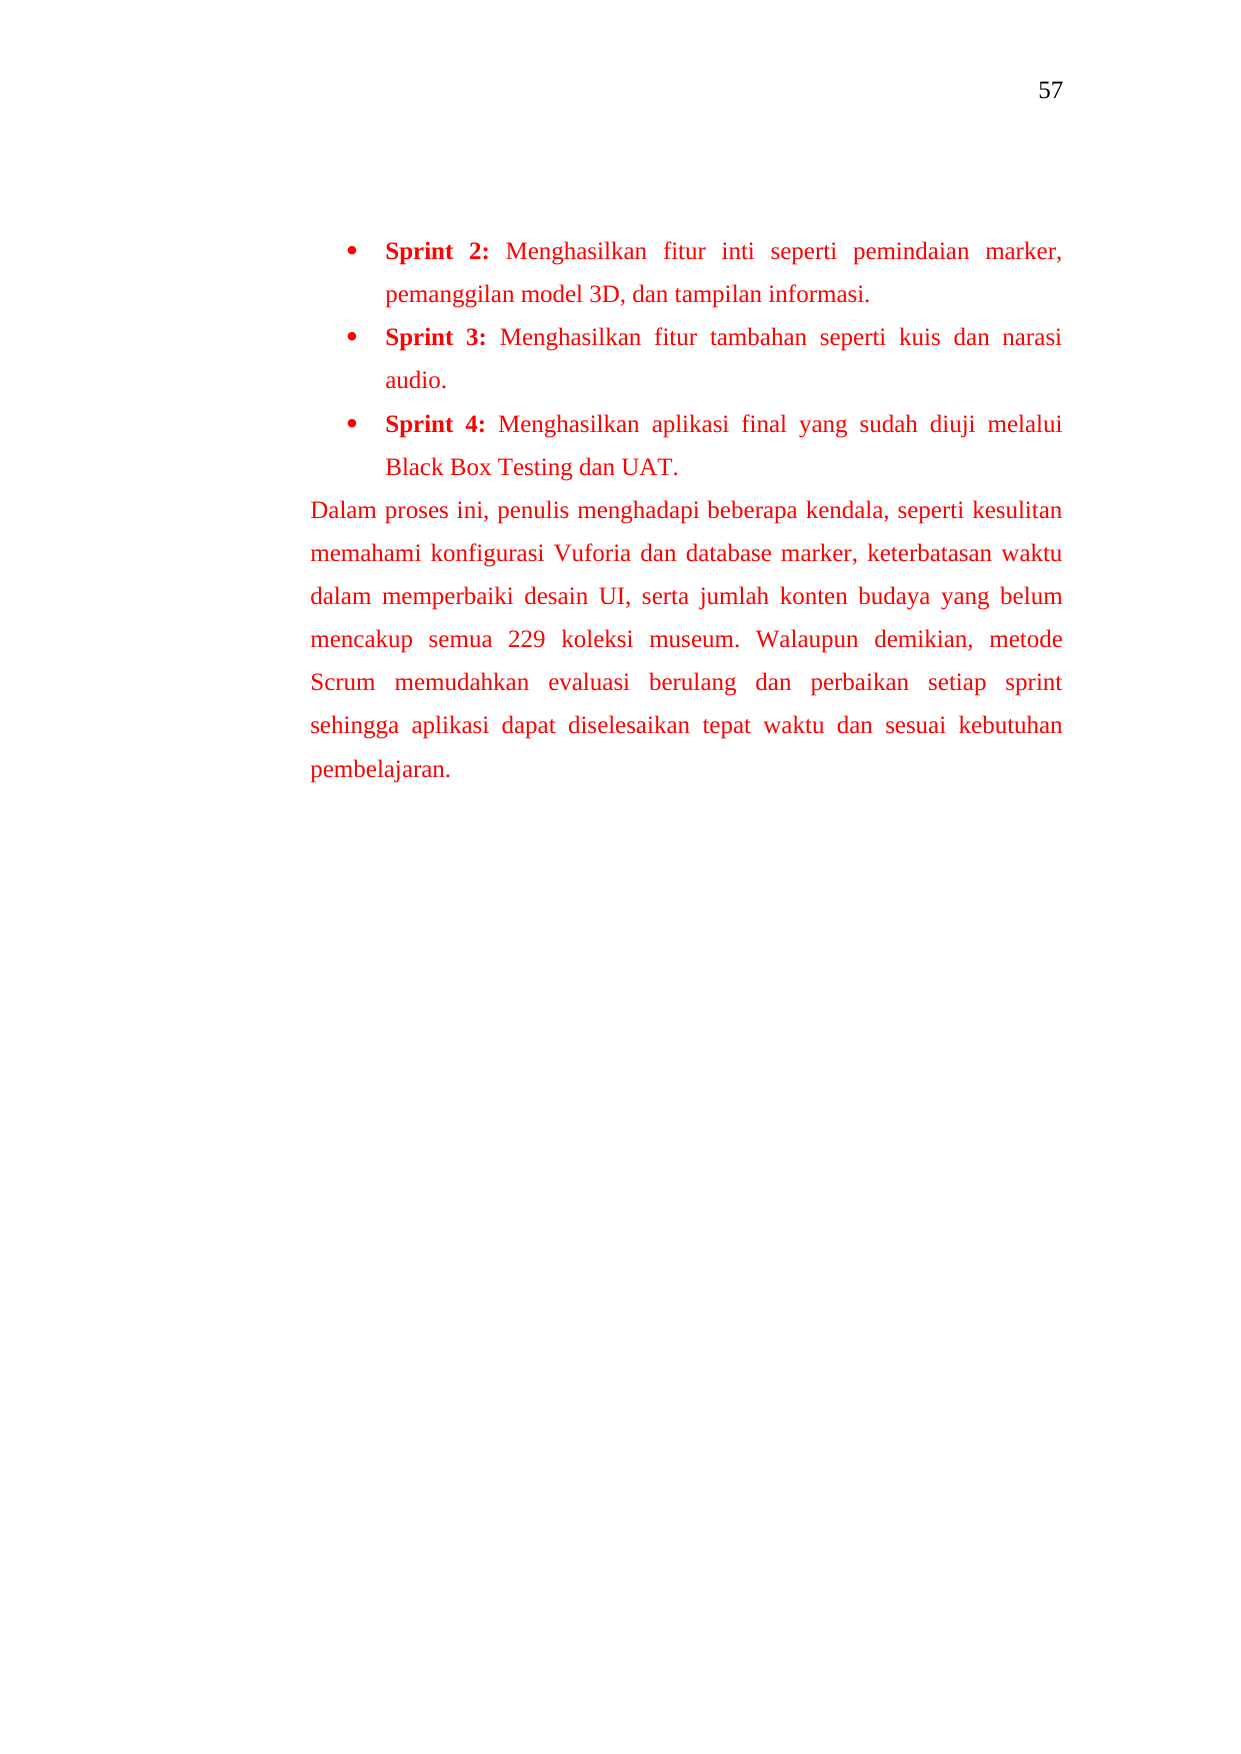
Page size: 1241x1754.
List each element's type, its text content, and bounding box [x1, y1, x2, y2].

list Sprint 4: Menghasilkan aplikasi final yang sudah diuji melalui Black Box Testing dan UAT. [348, 409, 1063, 481]
list Sprint 2: Menghasilkan fitur inti seperti pemindaian marker, pemanggilan model 3D, dan tampilan informasi. [348, 236, 1063, 308]
list Dalam proses ini, penulis menghadapi beberapa kendala, seperti kesulitan memahami konfigurasi Vuforia dan database marker, keterbatasan waktu dalam memperbaiki desain UI, serta jumlah konten budaya yang belum mencakup semua 229 koleksi museum. Walaupun demikian, metode Scrum memudahkan evaluasi berulang dan perbaikan setiap sprint sehingga aplikasi dapat diselesaikan tepat waktu dan sesuai kebutuhan pembelajaran. [310, 495, 1063, 782]
list Sprint 3: Menghasilkan fitur tambahan seperti kuis dan narasi audio. [348, 322, 1063, 394]
